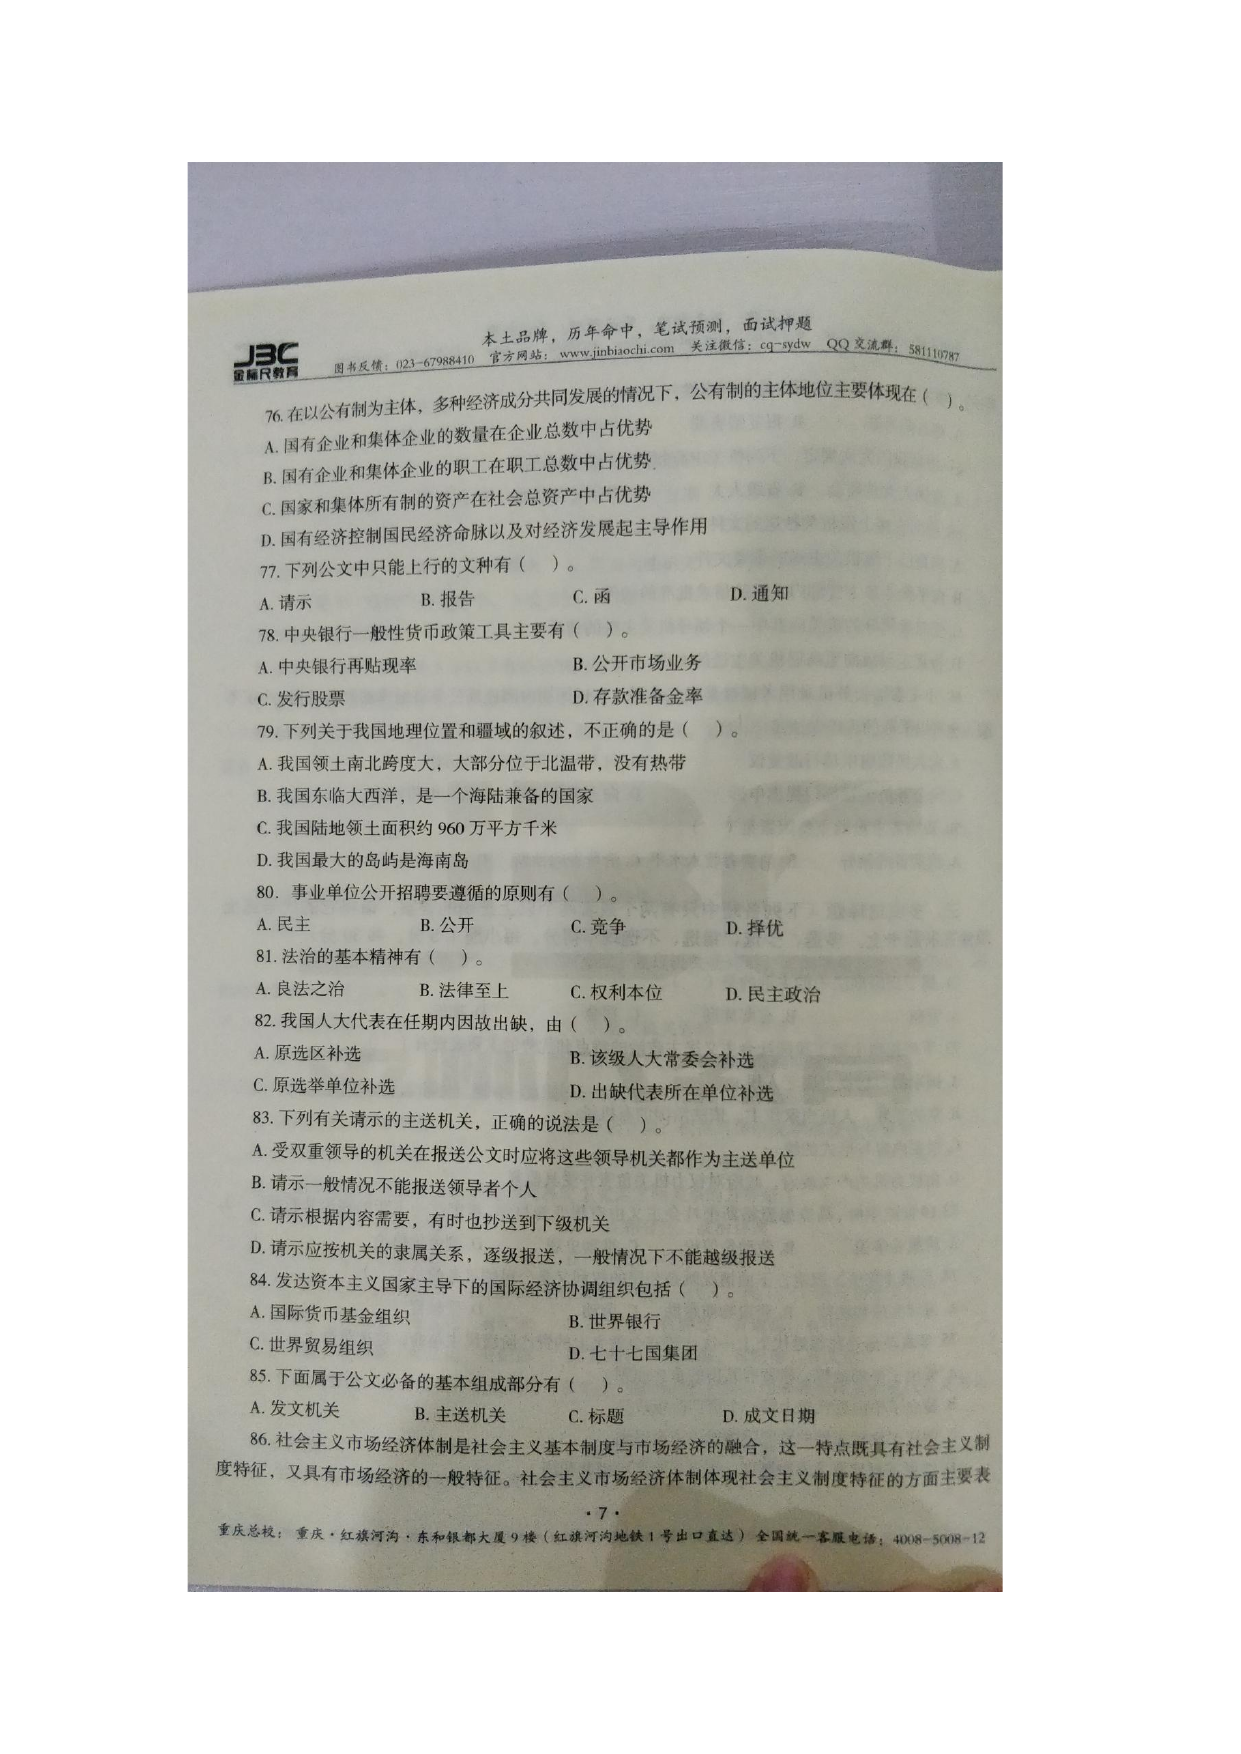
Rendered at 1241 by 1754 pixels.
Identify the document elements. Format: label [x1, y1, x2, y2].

picture [187, 162, 1003, 1592]
